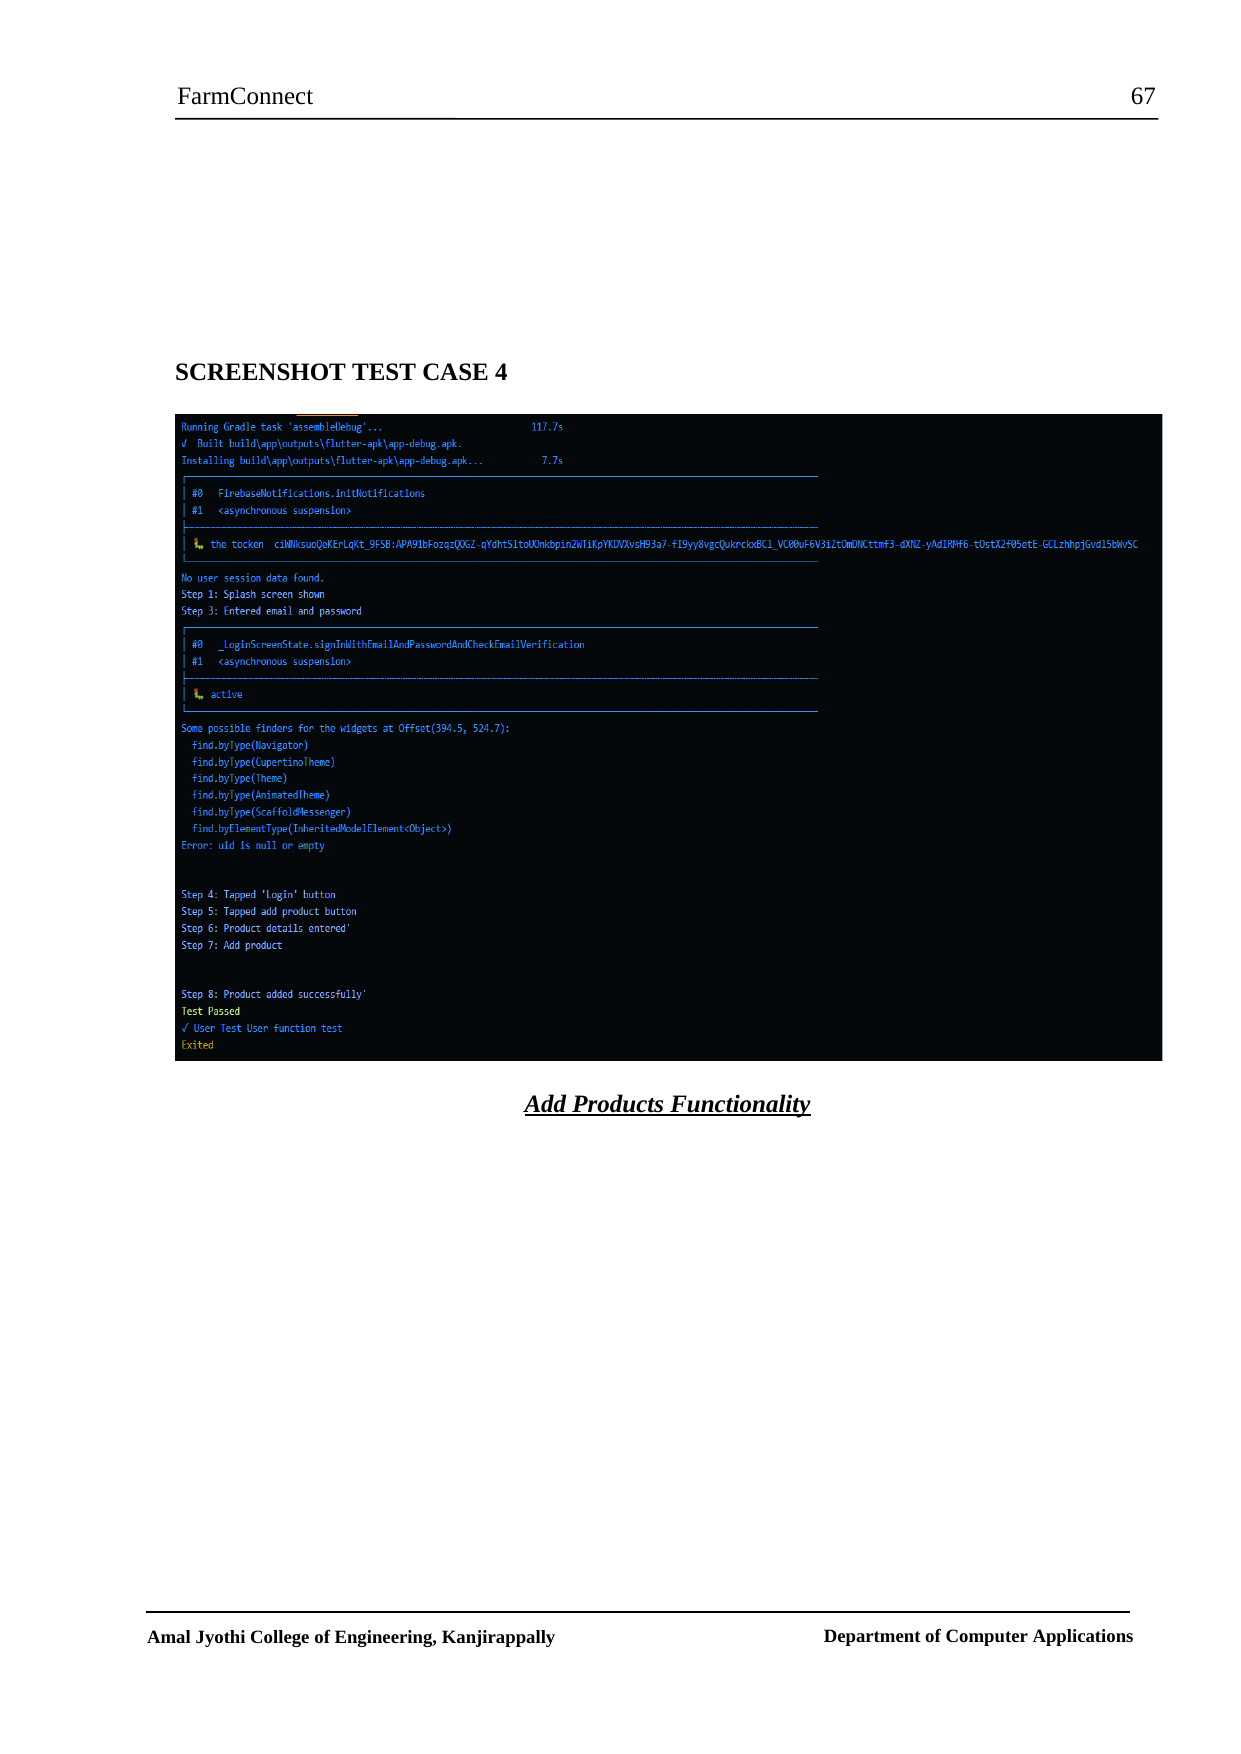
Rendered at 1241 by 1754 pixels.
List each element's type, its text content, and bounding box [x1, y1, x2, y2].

text SCREENSHOT TEST CASE 4 [175, 357, 1162, 386]
picture [175, 414, 1163, 1061]
text Add Products Functionality [175, 1061, 1162, 1118]
